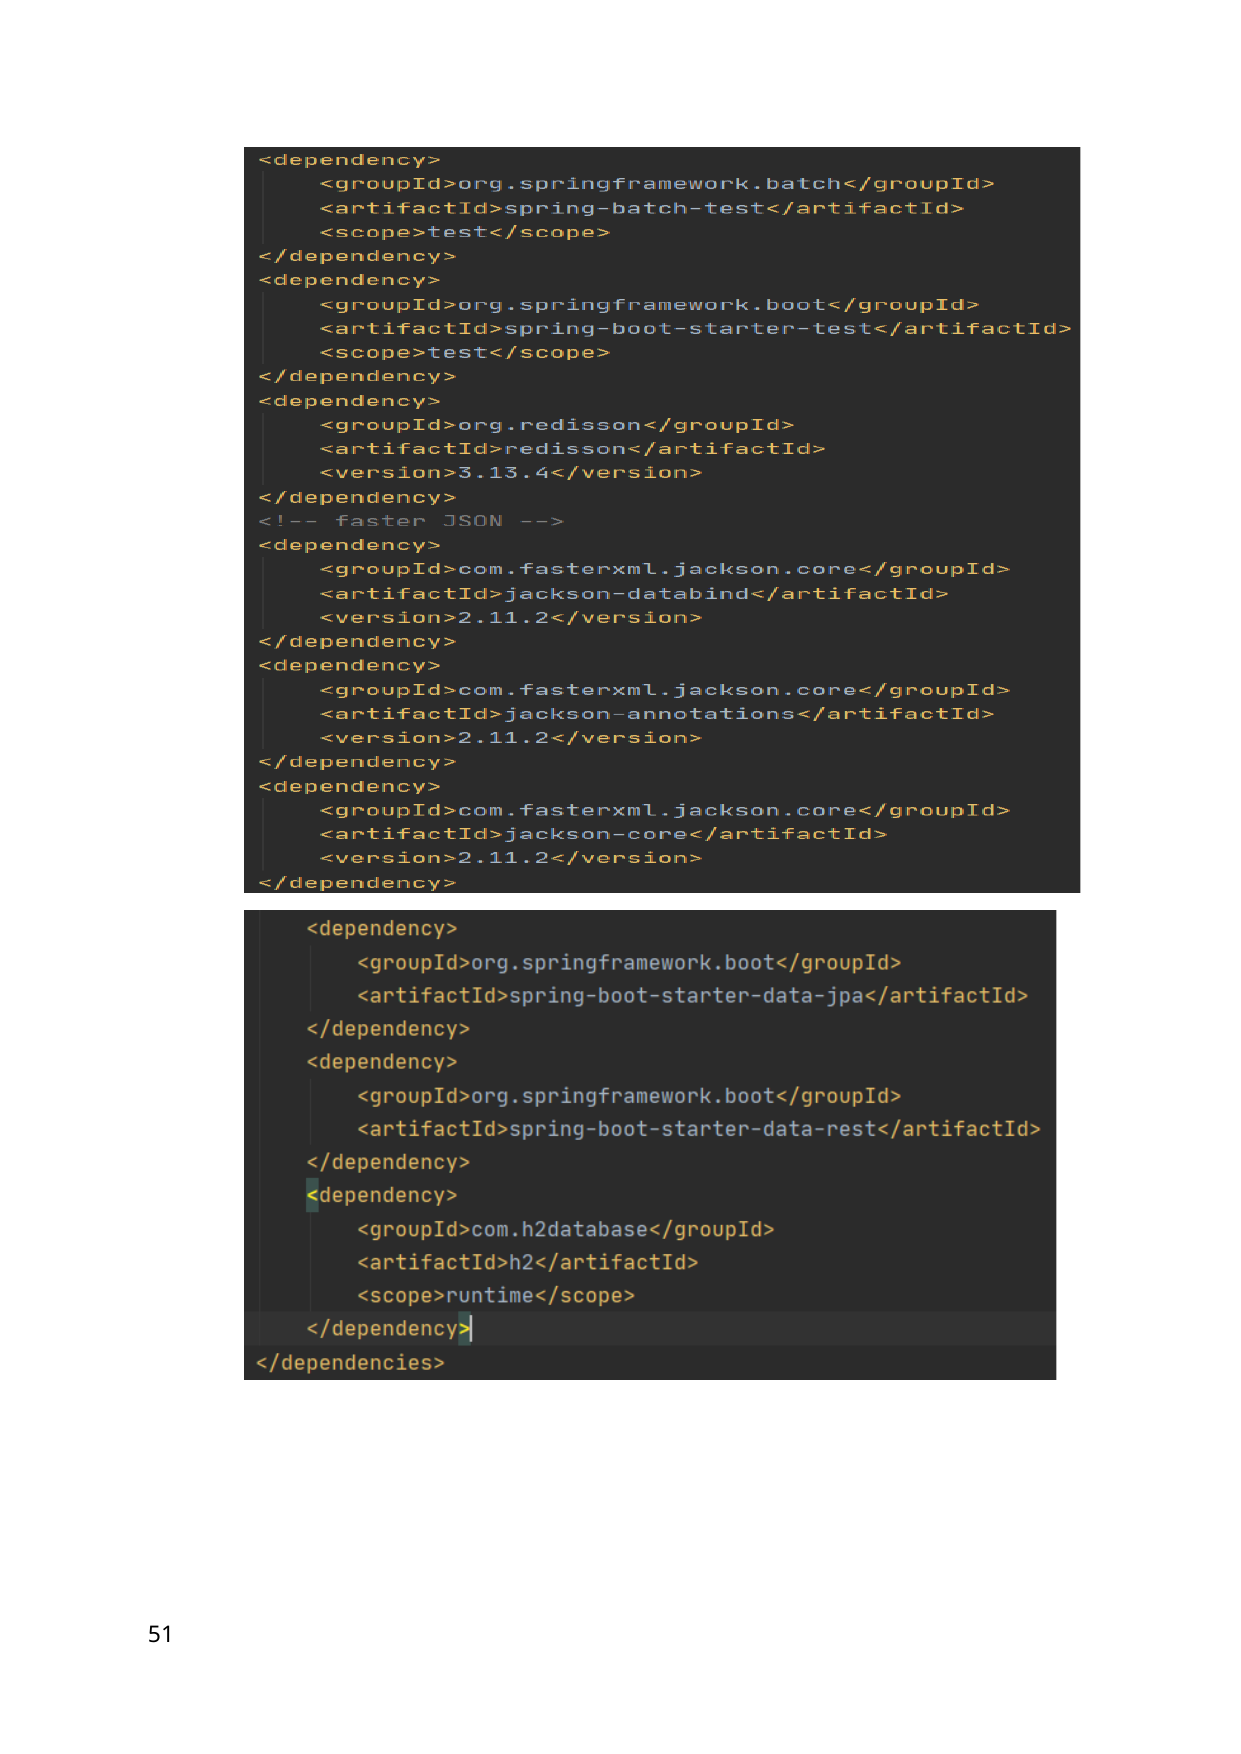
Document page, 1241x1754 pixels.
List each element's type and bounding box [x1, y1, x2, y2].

picture [244, 910, 1057, 1380]
picture [244, 147, 1081, 893]
